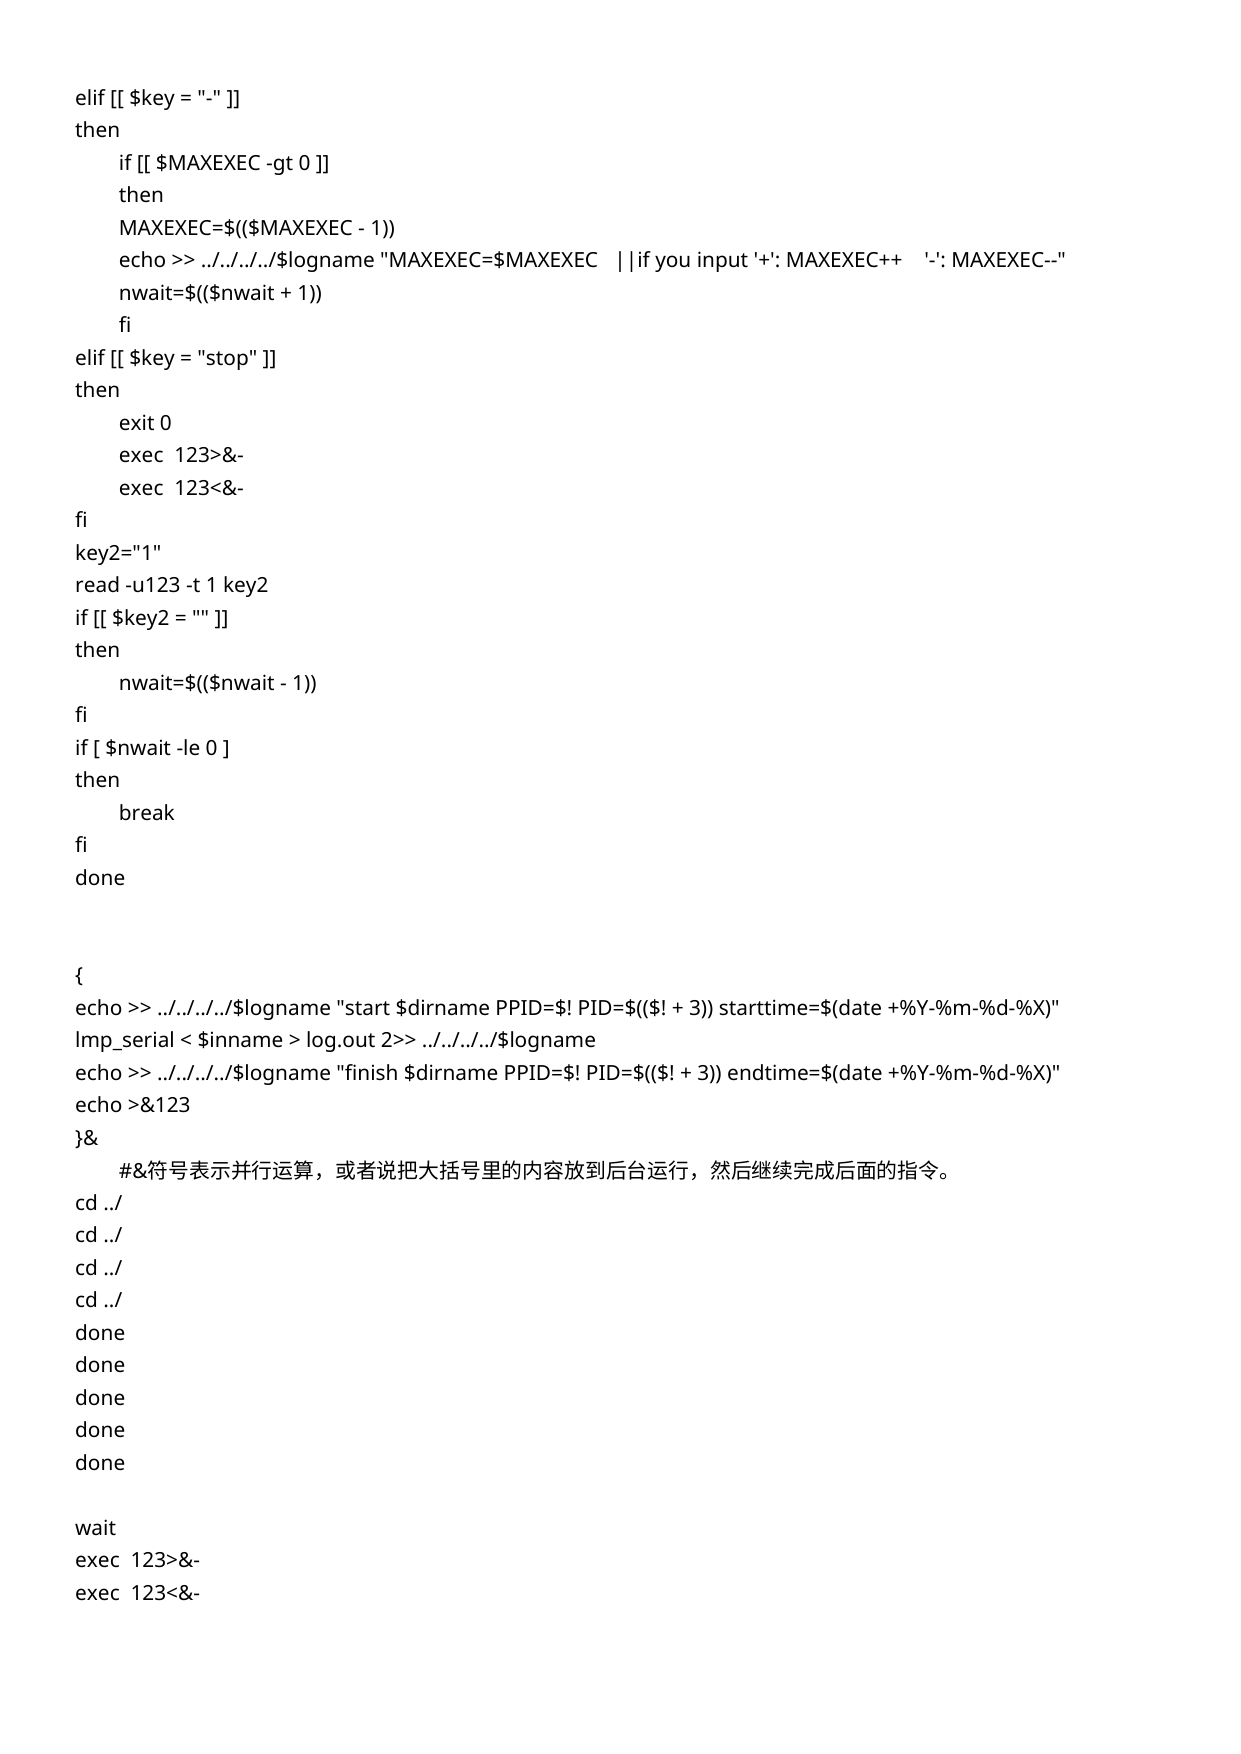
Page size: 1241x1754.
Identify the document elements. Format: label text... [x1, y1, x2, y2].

text #&符号表示并行运算，或者说把大括号里的内容放到后台运行，然后继续完成后面的指令。 [75, 1153, 1165, 1186]
text then [75, 178, 1165, 211]
text nwait=$(($nwait - 1)) [75, 666, 1165, 698]
text echo >> ../../../../$logname "finish $dirname PPID=$! PID=$(($! + 3)) endtime=$(date +%Y-%m-%d-%X)" [75, 1056, 1165, 1088]
text cd ../ [75, 1283, 1165, 1316]
text MAXEXEC=$(($MAXEXEC - 1)) [75, 211, 1165, 243]
text elif [[ $key = "-" ]] [75, 81, 1165, 113]
text cd ../ [75, 1251, 1165, 1283]
text if [[ $MAXEXEC -gt 0 ]] [75, 146, 1165, 178]
text exec 123<&- [75, 1576, 1165, 1608]
text key2="1" [75, 536, 1165, 568]
text exec 123>&- [75, 438, 1165, 471]
text break [75, 796, 1165, 828]
text cd ../ [75, 1218, 1165, 1251]
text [75, 243, 1165, 276]
text then [75, 113, 1165, 146]
text done [75, 1381, 1165, 1413]
text then [75, 763, 1165, 796]
text done [75, 861, 1165, 893]
text done [75, 1446, 1165, 1478]
text cd ../ [75, 1186, 1165, 1218]
text then [75, 373, 1165, 406]
text exit 0 [75, 406, 1165, 438]
text echo >> ../../../../$logname "start $dirname PPID=$! PID=$(($! + 3)) starttime=$(date +%Y-%m-%d-%X)" [75, 991, 1165, 1023]
text then [75, 633, 1165, 666]
text wait [75, 1511, 1165, 1543]
text nwait=$(($nwait + 1)) [75, 276, 1165, 308]
text exec 123<&- [75, 471, 1165, 503]
text fi [75, 698, 1165, 731]
text echo >&123 [75, 1088, 1165, 1121]
text done [75, 1316, 1165, 1348]
text { [75, 958, 1165, 991]
text if [ $nwait -le 0 ] [75, 731, 1165, 763]
text exec 123>&- [75, 1543, 1165, 1576]
text }& [75, 1121, 1165, 1153]
text fi [75, 828, 1165, 861]
text fi [75, 503, 1165, 536]
text elif [[ $key = "stop" ]] [75, 341, 1165, 373]
text lmp_serial < $inname > log.out 2>> ../../../../$logname [75, 1023, 1165, 1056]
text fi [75, 308, 1165, 341]
text done [75, 1413, 1165, 1446]
text read -u123 -t 1 key2 [75, 568, 1165, 601]
text done [75, 1348, 1165, 1381]
text if [[ $key2 = "" ]] [75, 601, 1165, 633]
